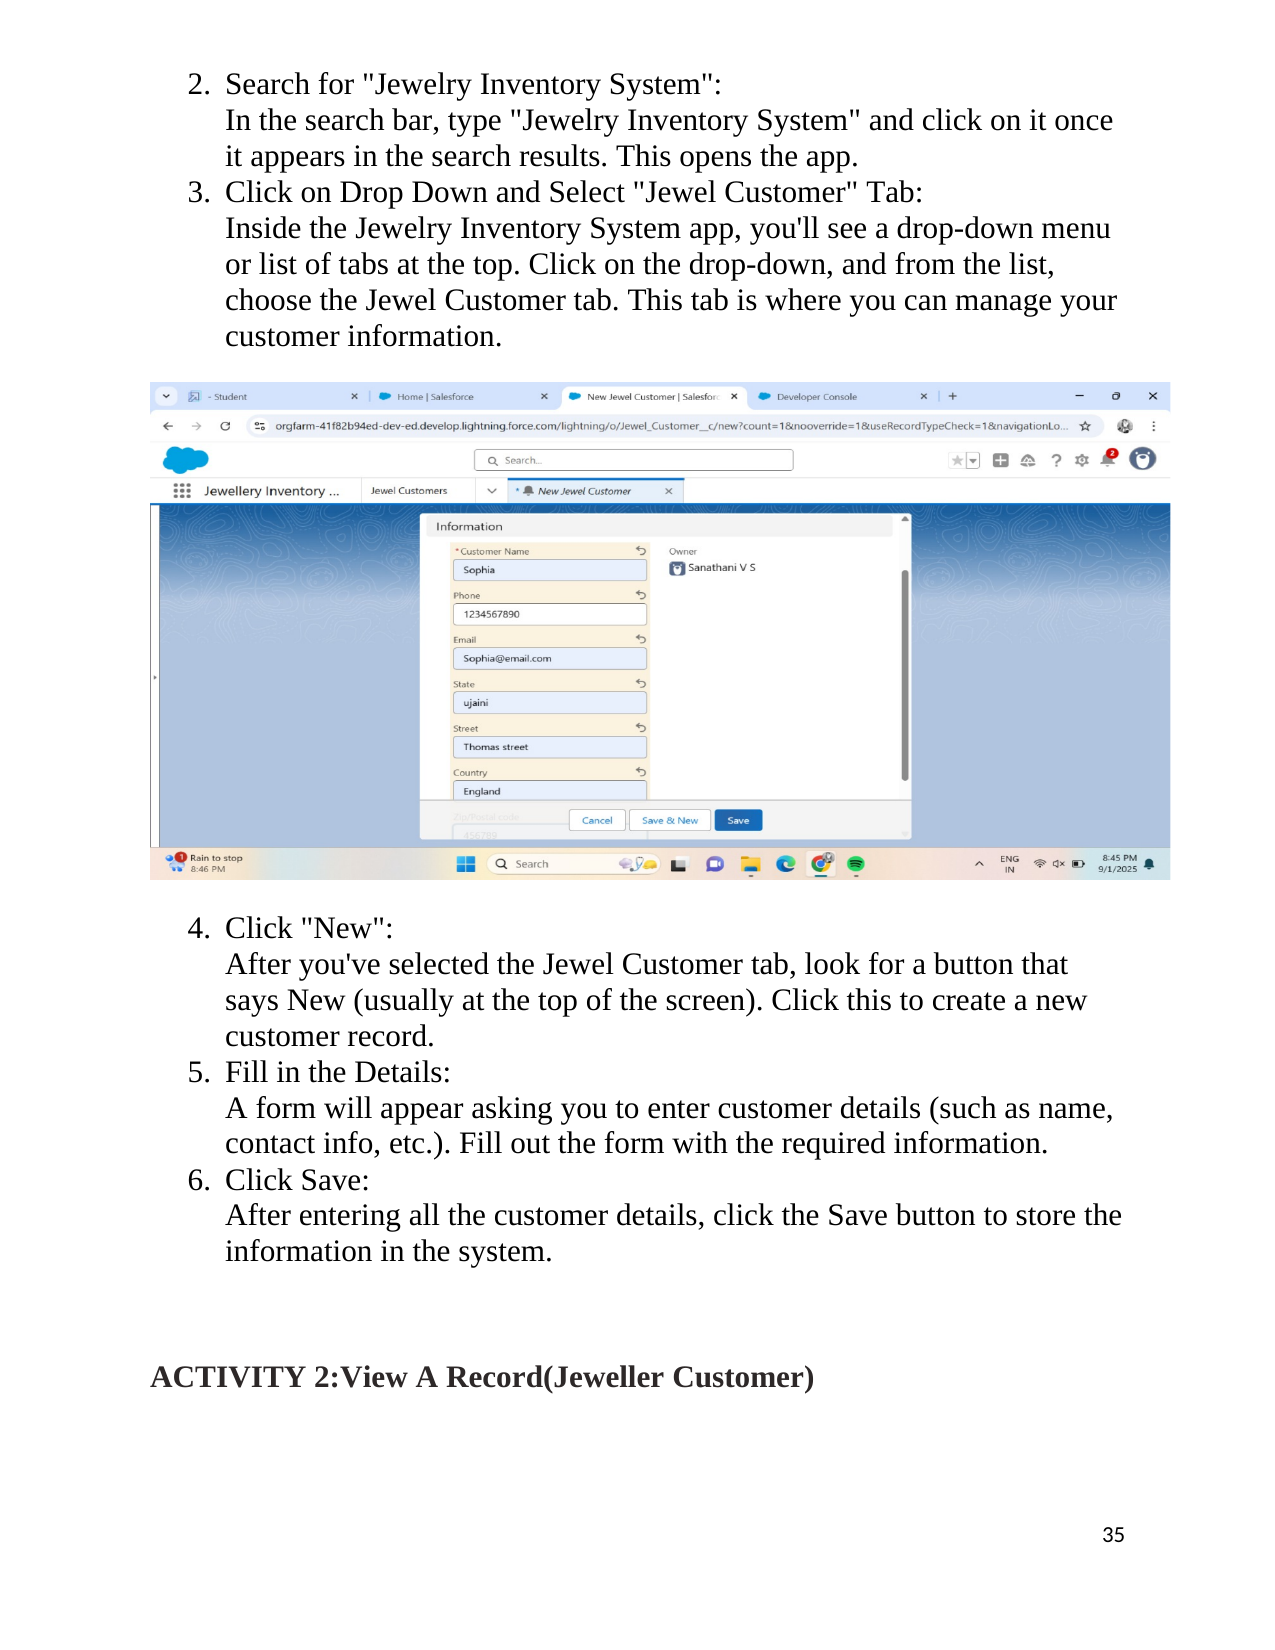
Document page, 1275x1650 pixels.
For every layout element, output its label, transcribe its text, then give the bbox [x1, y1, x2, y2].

list Fill in the Details: A form will appear asking you to enter customer details (such as name, contact info, etc.). Fill out the form with the required information. [187, 1053, 1125, 1161]
subtitle ACTIVITY 2:View A Record(Jeweller Customer) [150, 1359, 1125, 1394]
list Click on Drop Down and Select "Jewel Customer" Tab: Inside the Jewelry Inventory System app, you'll see a drop-down menu or list of tabs at the top. Click on the drop-down, and from the list, choose the Jewel Customer tab. This tab is where you can manage your customer information. [187, 173, 1125, 353]
list Search for "Jewelry Inventory System": In the search bar, type "Jewelry Inventory System" and click on it once it appears in the search results. This opens the app. [187, 66, 1125, 173]
picture [150, 382, 1171, 880]
list Click Save: After entering all the customer details, click the Save button to store the information in the system. [187, 1161, 1125, 1268]
list Click "New": After you've selected the Jewel Customer tab, look for a button that says New (usually at the top of the screen). Click this to create a new customer record. [187, 909, 1125, 1053]
